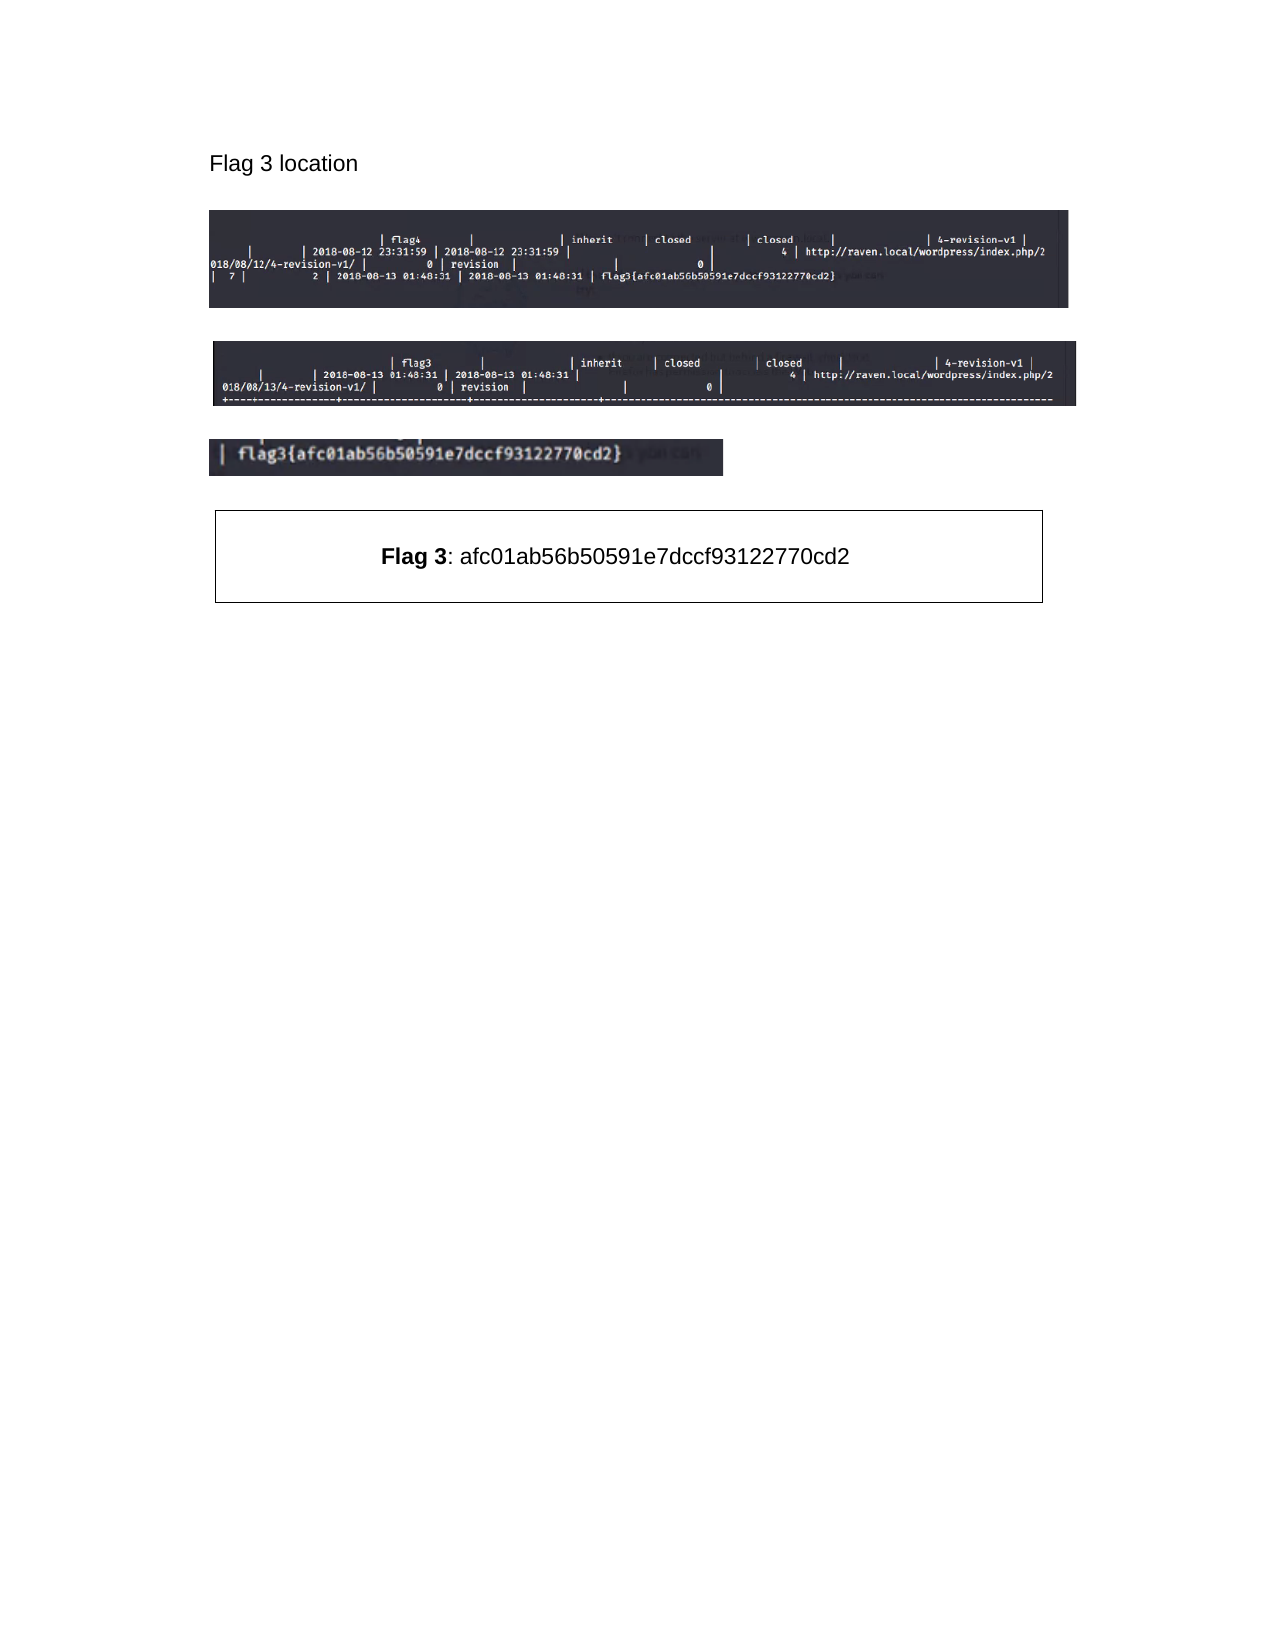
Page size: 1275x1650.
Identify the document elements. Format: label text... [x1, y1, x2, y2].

picture [209, 439, 724, 476]
text Flag 3: afc01ab56b50591e7dccf93122770cd2 [216, 540, 1042, 569]
picture [209, 210, 1069, 308]
picture [209, 341, 1077, 406]
text Flag 3 location [209, 150, 1048, 176]
